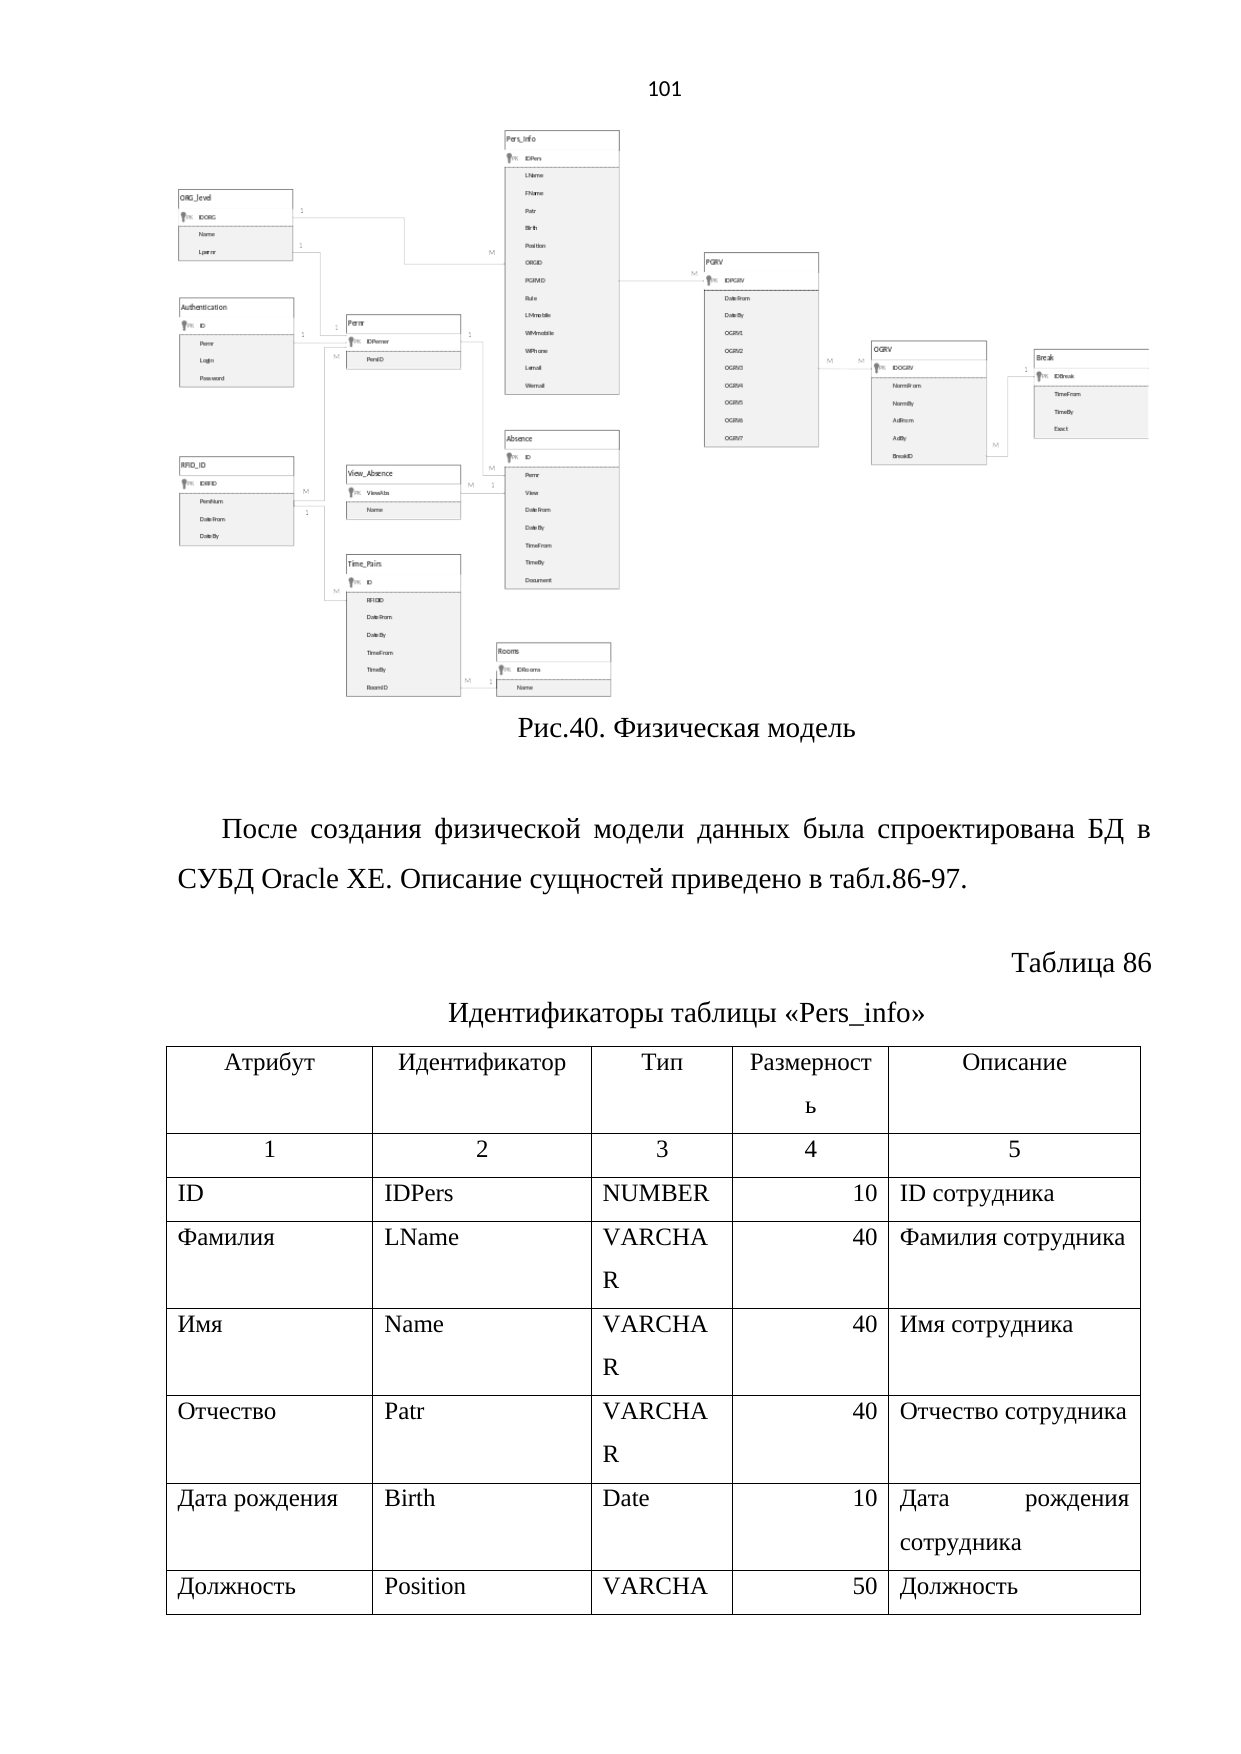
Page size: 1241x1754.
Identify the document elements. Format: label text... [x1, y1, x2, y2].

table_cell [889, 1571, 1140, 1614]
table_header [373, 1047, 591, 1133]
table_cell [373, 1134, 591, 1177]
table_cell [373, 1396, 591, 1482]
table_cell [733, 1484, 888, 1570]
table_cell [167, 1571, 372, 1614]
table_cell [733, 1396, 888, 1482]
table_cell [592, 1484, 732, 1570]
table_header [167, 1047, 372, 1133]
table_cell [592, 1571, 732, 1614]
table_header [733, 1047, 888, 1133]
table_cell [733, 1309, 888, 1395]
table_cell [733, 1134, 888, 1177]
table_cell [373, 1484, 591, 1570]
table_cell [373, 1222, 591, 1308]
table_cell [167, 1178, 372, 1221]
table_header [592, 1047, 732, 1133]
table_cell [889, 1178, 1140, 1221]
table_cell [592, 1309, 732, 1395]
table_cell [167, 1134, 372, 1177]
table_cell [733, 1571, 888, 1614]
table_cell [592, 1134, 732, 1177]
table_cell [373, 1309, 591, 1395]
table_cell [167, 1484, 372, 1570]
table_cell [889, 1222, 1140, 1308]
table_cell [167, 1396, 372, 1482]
text Рис.40. Физическая модель [177, 710, 1152, 744]
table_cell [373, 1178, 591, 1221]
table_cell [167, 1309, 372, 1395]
text Таблица 86 [177, 945, 1152, 978]
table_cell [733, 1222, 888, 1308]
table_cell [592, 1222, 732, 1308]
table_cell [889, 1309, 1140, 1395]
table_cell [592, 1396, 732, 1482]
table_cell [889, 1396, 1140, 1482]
text После создания физической модели данных была спроектирована БД в СУБД Oracle XE. Описание сущностей приведено в табл.86-97. [177, 811, 1152, 895]
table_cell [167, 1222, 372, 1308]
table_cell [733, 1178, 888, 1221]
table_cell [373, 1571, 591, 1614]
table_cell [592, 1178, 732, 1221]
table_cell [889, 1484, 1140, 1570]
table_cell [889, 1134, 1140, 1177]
text Идентификаторы таблицы «Pers_info» [177, 995, 1152, 1029]
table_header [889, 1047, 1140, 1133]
